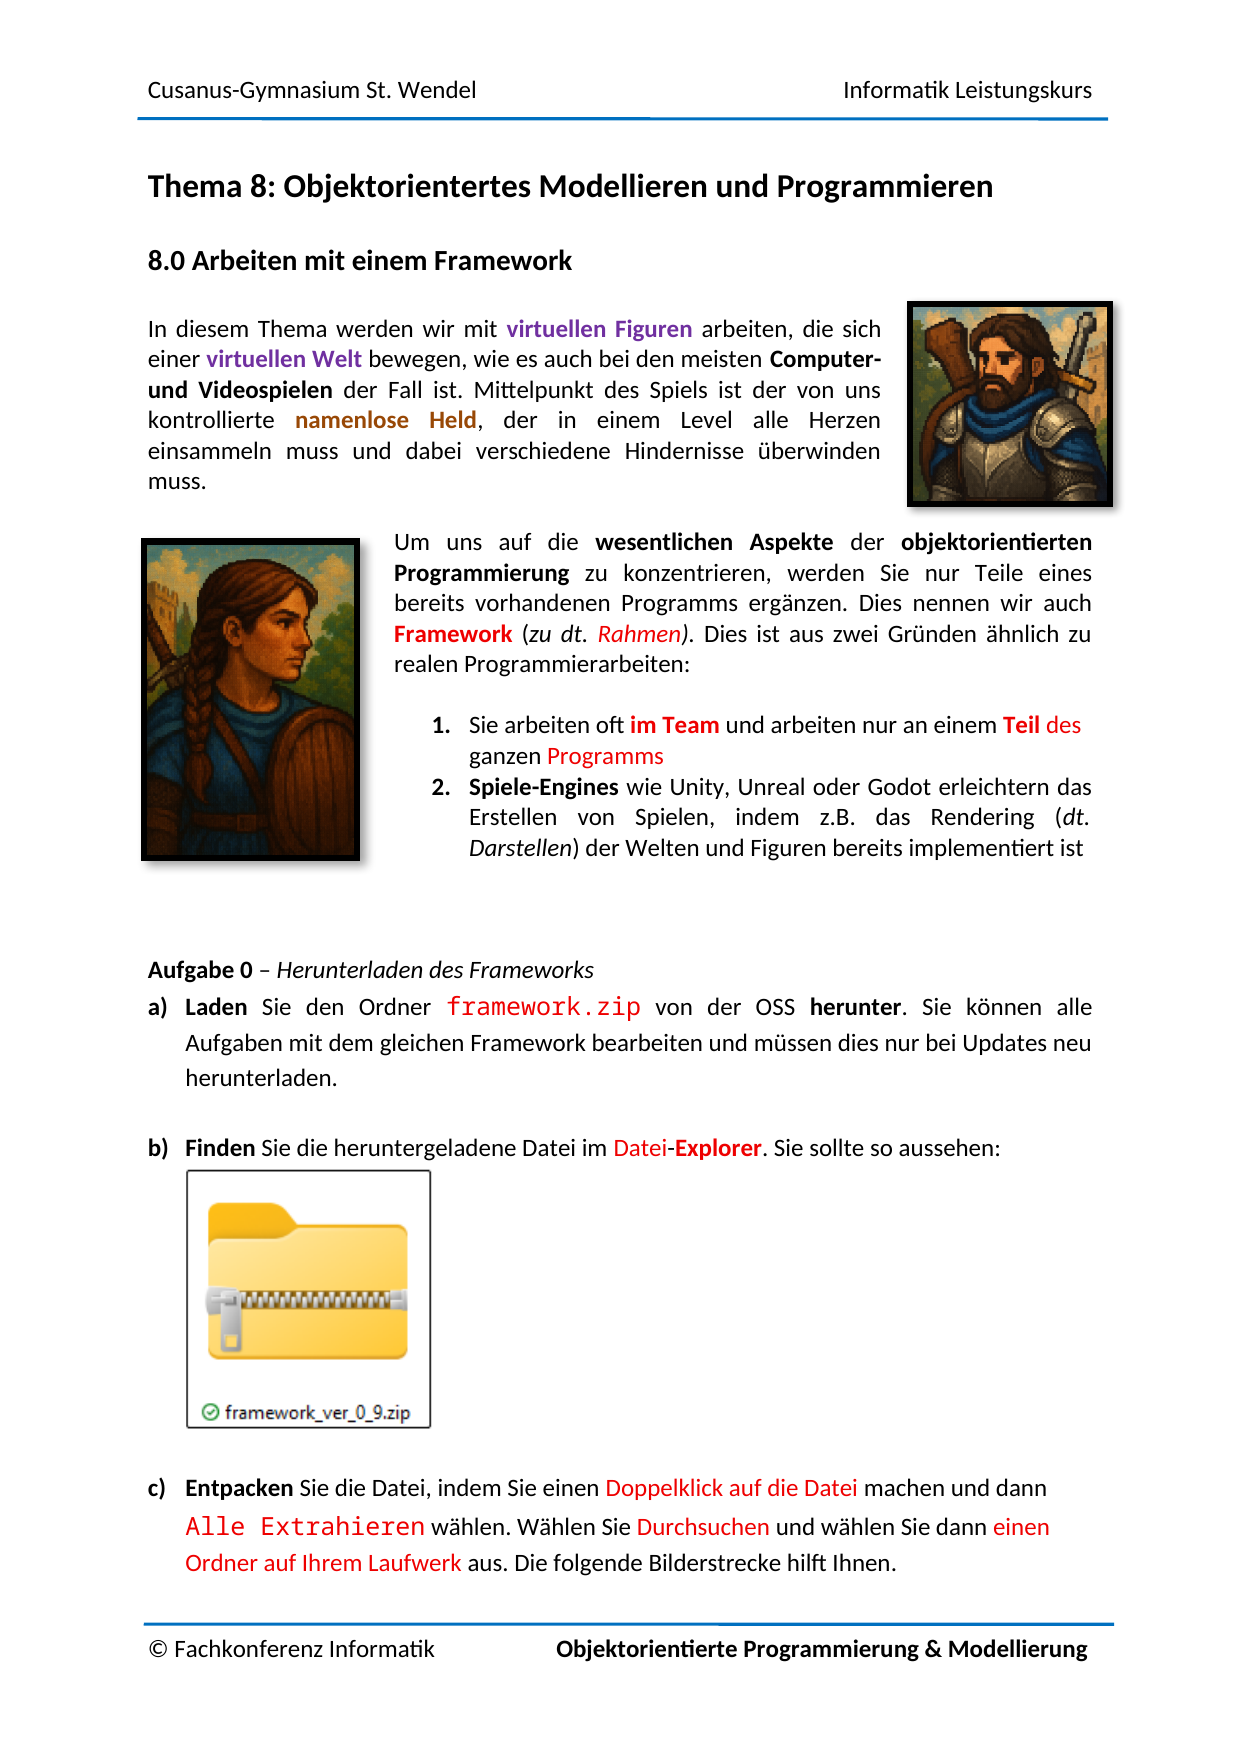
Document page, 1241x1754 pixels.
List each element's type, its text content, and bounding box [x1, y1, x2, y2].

picture [913, 307, 1107, 501]
list Spiele-Engines wie Unity, Unreal oder Godot erleichtern das Erstellen von Spielen, indem z.B. das Rendering (dt. Darstellen) der Welten und Figuren bereits implementiert ist [373, 771, 1093, 862]
list Laden Sie den Ordner framework.zip von der OSS herunter. Sie können alle Aufgaben mit dem gleichen Framework bearbeiten und müssen dies nur bei Updates neu herunterladen. [148, 989, 1093, 1093]
list Entpacken Sie die Datei, indem Sie einen Doppelklick auf die Datei machen und dann Alle Extrahieren wählen. Wählen Sie Durchsuchen und wählen Sie dann einen Ordner auf Ihrem Laufwerk aus. Die folgende Bilderstrecke hilft Ihnen. [148, 1469, 1093, 1577]
picture [185, 1167, 436, 1435]
text In diesem Thema werden wir mit virtuellen Figuren arbeiten, die sich einer virtuellen Welt bewegen, wie es auch bei den meisten Computer- und Videospielen der Fall ist. Mittelpunkt des Spiels ist der von uns kontrollierte namenlose Held, der in einem Level alle Herzen einsammeln muss und dabei verschiedene Hindernisse überwinden muss. [148, 313, 905, 496]
list Finden Sie die heruntergeladene Datei im Datei-Explorer. Sie sollte so aussehen: [148, 1132, 1093, 1434]
text Um uns auf die wesentlichen Aspekte der objektorientierten Programmierung zu konzentrieren, werden Sie nur Teile eines bereits vorhandenen Programms ergänzen. Dies nennen wir auch Framework (zu dt. Rahmen). Dies ist aus zwei Gründen ähnlich zu realen Programmierarbeiten: [148, 527, 1093, 679]
list Sie arbeiten oft im Team und arbeiten nur an einem Teil des ganzen Programms [373, 710, 1093, 771]
picture [147, 545, 354, 855]
text Aufgabe 0 – Herunterladen des Frameworks [148, 954, 1093, 984]
text Thema 8: Objektorientertes Modellieren und Programmieren [148, 165, 1093, 206]
text 8.0 Arbeiten mit einem Framework [148, 242, 1093, 277]
